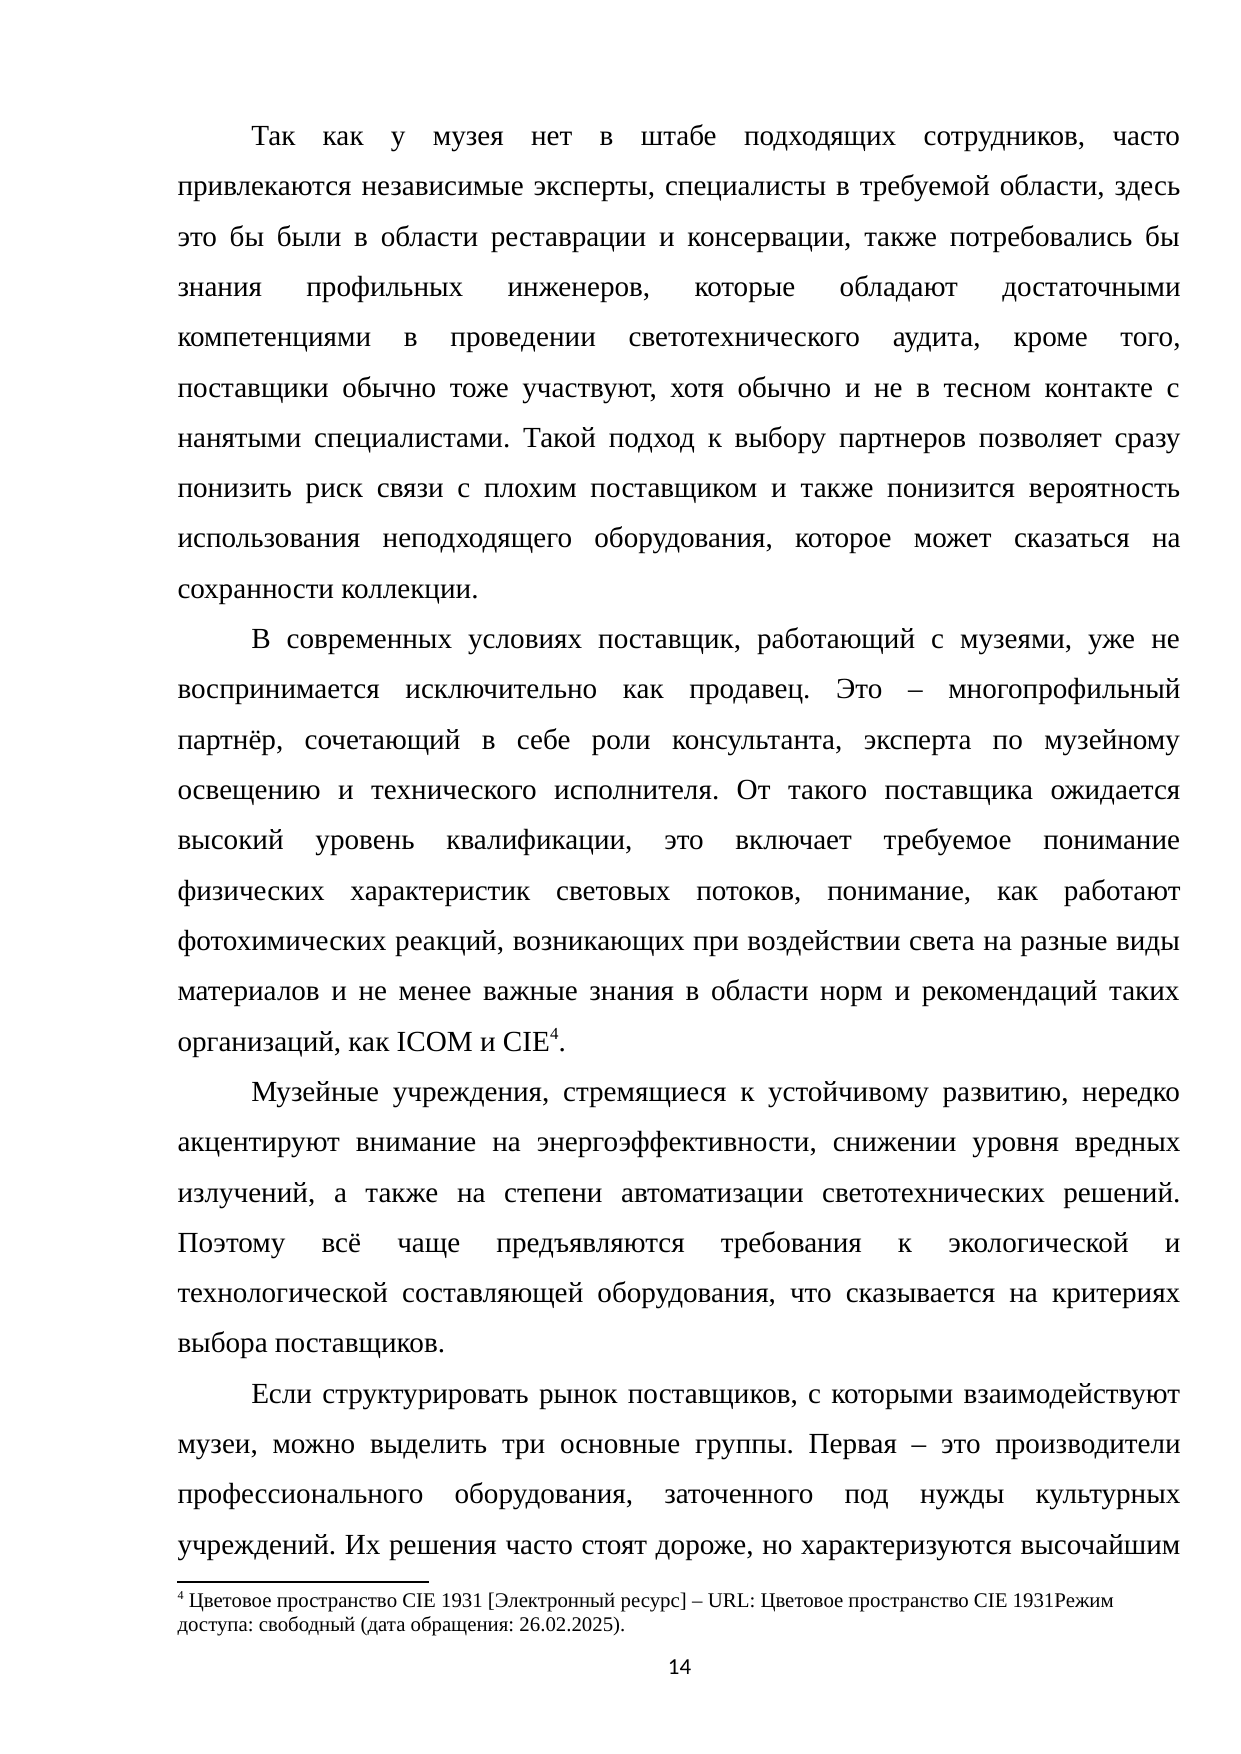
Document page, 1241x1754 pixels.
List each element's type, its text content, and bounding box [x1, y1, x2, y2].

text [177, 1376, 1181, 1560]
text В современных условиях поставщик, работающий с музеями, уже не воспринимается исключительно как продавец. Это – многопрофильный партнёр, сочетающий в себе роли консультанта, эксперта по музейному освещению и технического исполнителя. От такого поставщика ожидается высокий уровень квалификации, это включает требуемое понимание физических характеристик световых потоков, понимание, как работают фотохимических реакций, возникающих при воздействии света на разные виды материалов и не менее важные знания в области норм и рекомендаций таких организаций, как ICOM и CIE. [177, 621, 1181, 1057]
text Музейные учреждения, стремящиеся к устойчивому развитию, нередко акцентируют внимание на энергоэффективности, снижении уровня вредных излучений, а также на степени автоматизации светотехнических решений. Поэтому всё чаще предъявляются требования к экологической и технологической составляющей оборудования, что сказывается на критериях выбора поставщиков. [177, 1074, 1181, 1359]
text Так как у музея нет в штабе подходящих сотрудников, часто привлекаются независимые эксперты, специалисты в требуемой области, здесь это бы были в области реставрации и консервации, также потребовались бы знания профильных инженеров, которые обладают достаточными компетенциями в проведении светотехнического аудита, кроме того, поставщики обычно тоже участвуют, хотя обычно и не в тесном контакте с нанятыми специалистами. Такой подход к выбору партнеров позволяет сразу понизить риск связи с плохим поставщиком и также понизится вероятность использования неподходящего оборудования, которое может сказаться на сохранности коллекции. [177, 118, 1181, 604]
